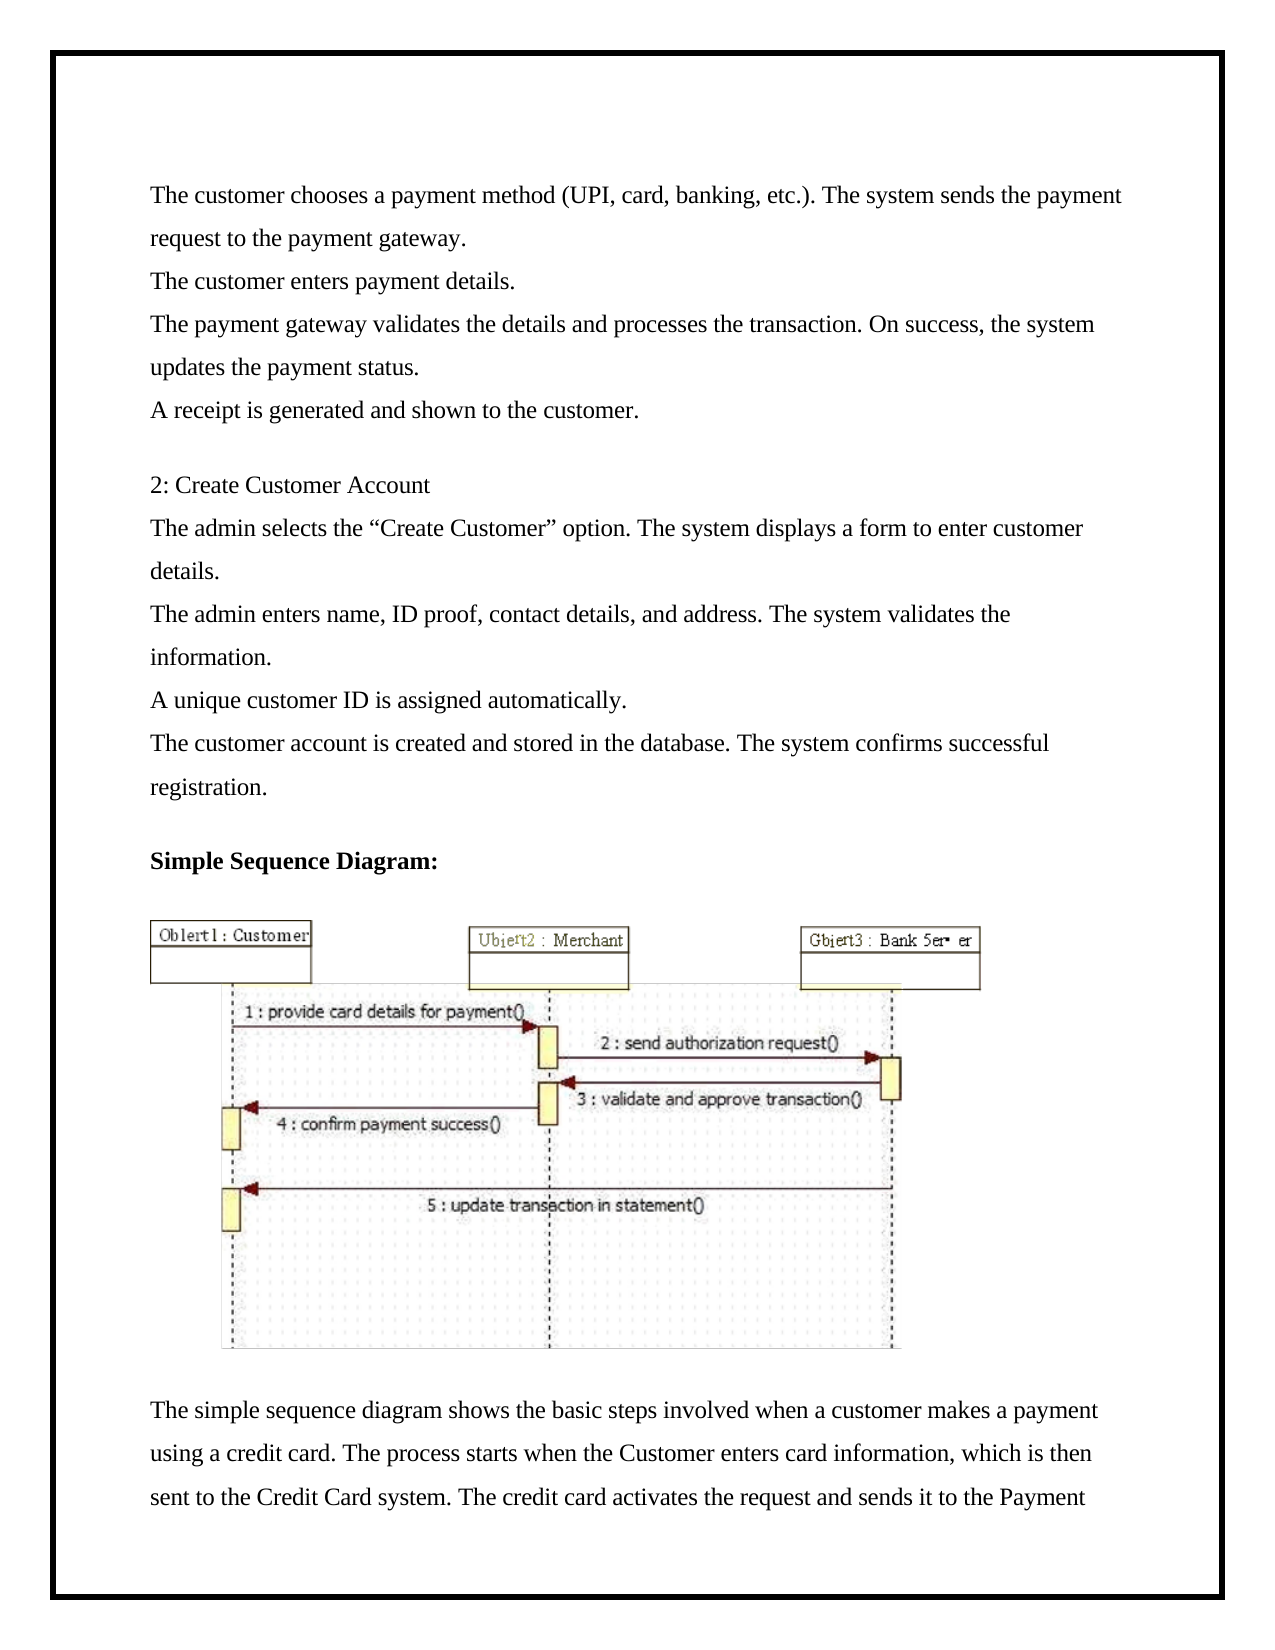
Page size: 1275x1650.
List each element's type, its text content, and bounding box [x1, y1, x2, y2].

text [150, 180, 1125, 424]
text Simple Sequence Diagram: [150, 846, 1125, 875]
picture [150, 920, 982, 1351]
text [150, 1395, 1125, 1510]
text 2: Create Customer Account The admin selects the “Create Customer” option. The system displays a form to enter customer details. The admin enters name, ID proof, contact details, and address. The system validates the information. A unique customer ID is assigned automatically. The customer account is created and stored in the database. The system confirms successful registration. [150, 470, 1125, 800]
